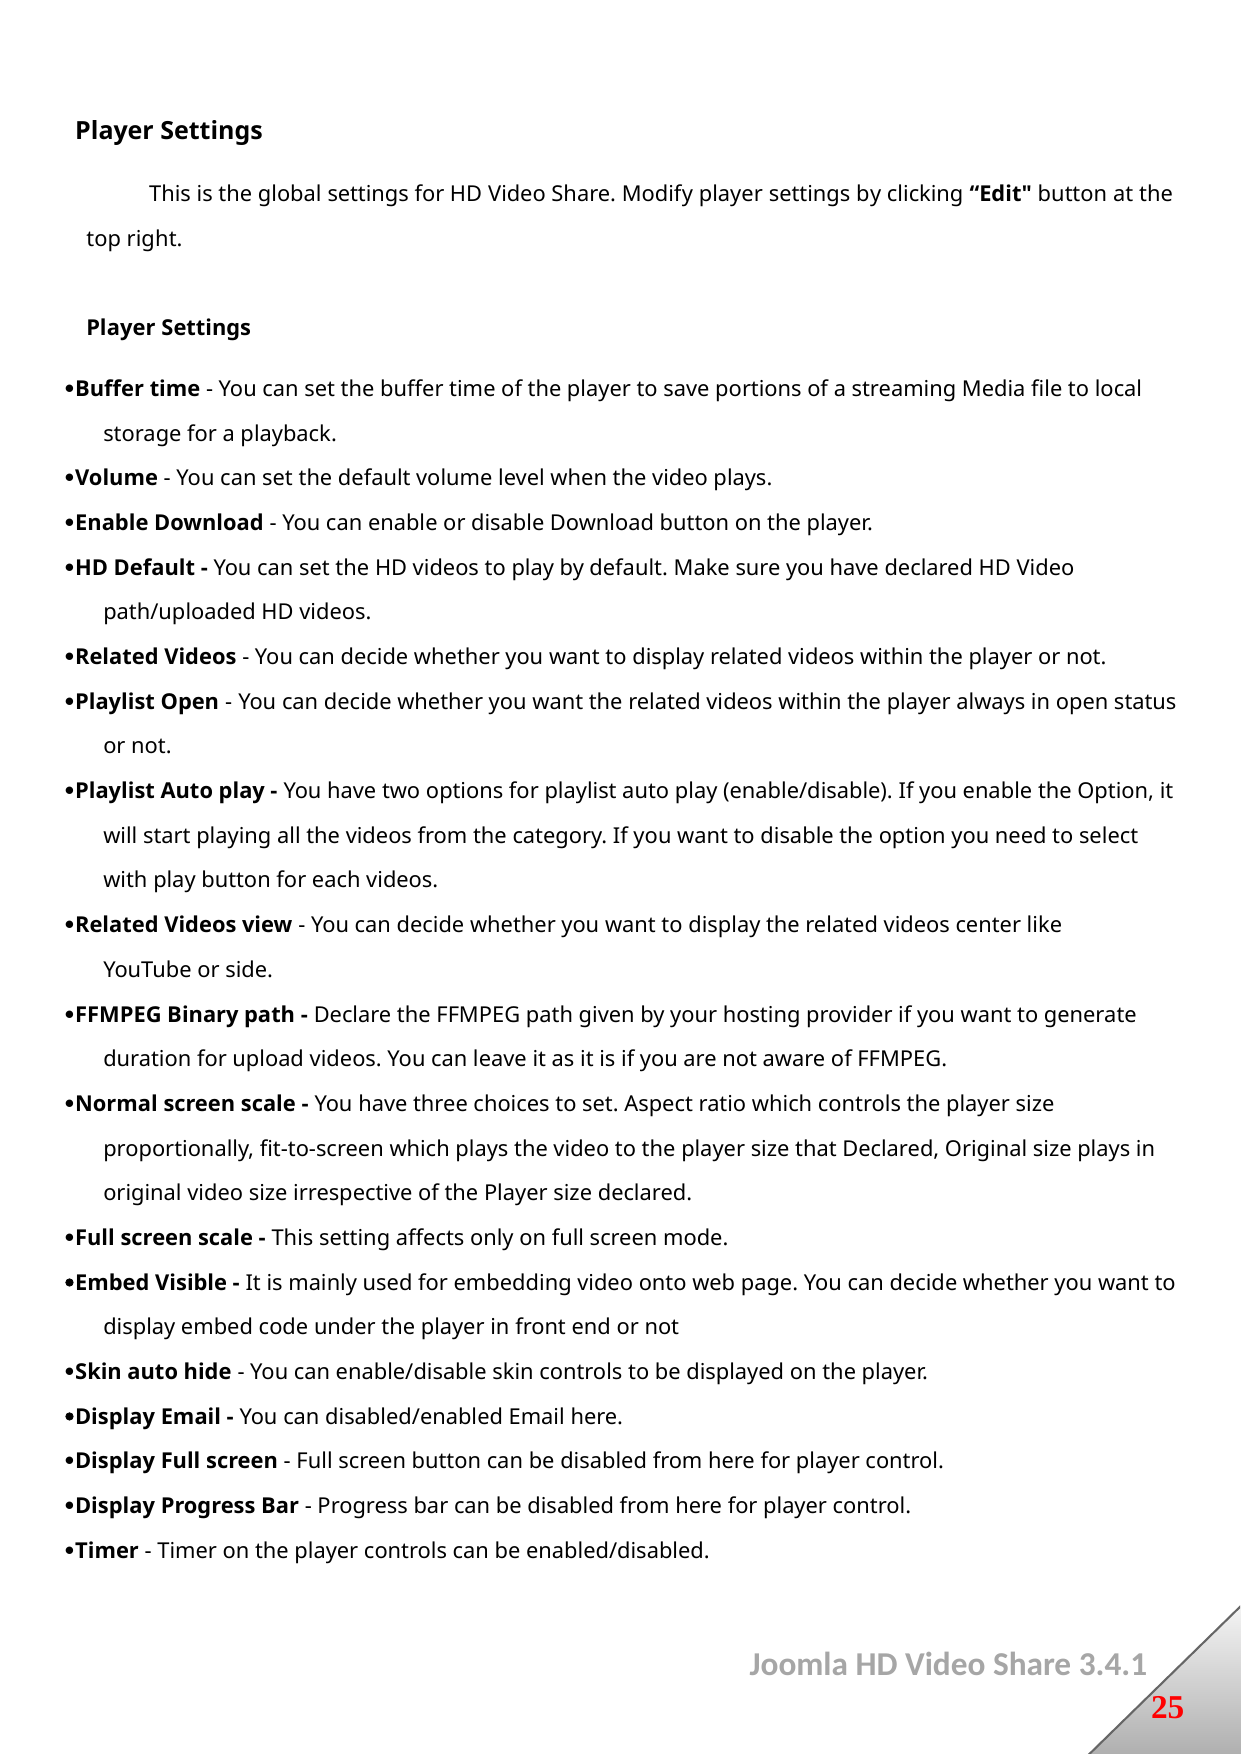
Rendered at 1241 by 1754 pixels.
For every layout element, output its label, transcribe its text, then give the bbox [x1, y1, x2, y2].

list Volume - You can set the default volume level when the video plays. [66, 462, 1181, 492]
list FFMPEG Binary path - Declare the FFMPEG path given by your hosting provider if you want to generate duration for upload videos. You can leave it as it is if you are not aware of FFMPEG. [66, 998, 1181, 1073]
list HD Default - You can set the HD videos to play by default. Make sure you have declared HD Video path/uploaded HD videos. [66, 552, 1181, 626]
list Related Videos view - You can decide whether you want to display the related videos center like YouTube or side. [66, 909, 1071, 984]
text Player Settings [86, 312, 1181, 342]
text Player Settings [75, 112, 1181, 147]
list Display Progress Bar - Progress bar can be disabled from here for player control. [66, 1490, 1181, 1520]
list Enable Download - You can enable or disable Download button on the player. [66, 507, 1181, 537]
list Playlist Auto play - You have two options for playlist auto play (enable/disable). If you enable the Option, it will start playing all the videos from the category. If you want to disable the option you need to select with play button for each videos. [66, 775, 1181, 894]
list Playlist Open - You can decide whether you want the related videos within the player always in open status or not. [66, 686, 1181, 760]
list Related Videos - You can decide whether you want to display related videos within the player or not. [66, 641, 1181, 671]
list Full screen scale - This setting affects only on full screen mode. [66, 1222, 1181, 1252]
list Timer - Timer on the player controls can be enabled/disabled. [66, 1535, 1181, 1564]
list Skin auto hide - You can enable/disable skin controls to be displayed on the player. [66, 1356, 1181, 1386]
list Display Email - You can disabled/enabled Email here. [66, 1401, 1181, 1431]
list Buffer time - You can set the buffer time of the player to save portions of a streaming Media file to local storage for a playback. [66, 373, 1181, 447]
list Normal screen scale - You have three choices to set. Aspect ratio which controls the player size proportionally, fit-to-screen which plays the video to the player size that Declared, Original size plays in original video size irrespective of the Player size declared. [66, 1088, 1181, 1207]
list Display Full screen - Full screen button can be disabled from here for player control. [66, 1445, 1181, 1475]
list Embed Visible - It is mainly used for embedding video onto web page. You can decide whether you want to display embed code under the player in front end or not [66, 1267, 1181, 1341]
text This is the global settings for HD Video Share. Modify player settings by clicking “Edit" button at the top right. [86, 178, 1181, 252]
